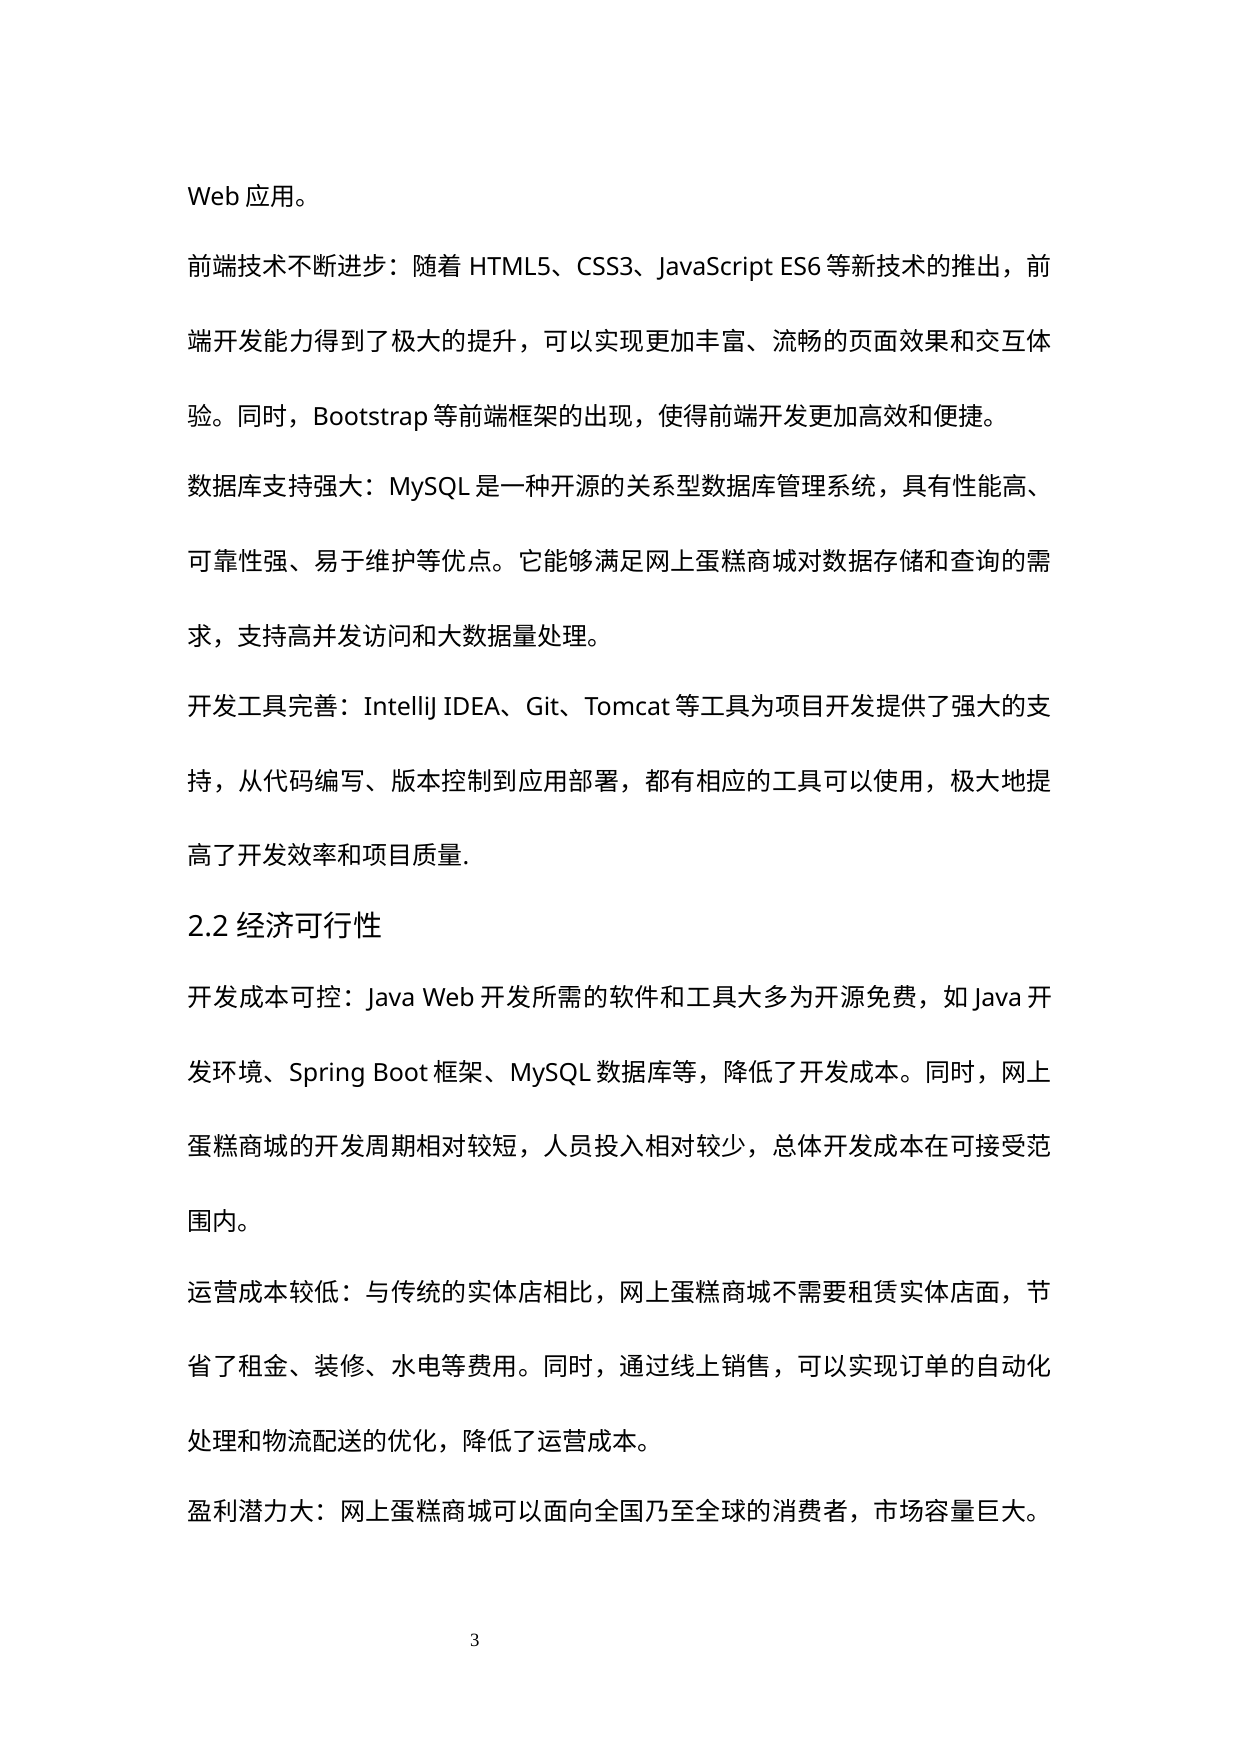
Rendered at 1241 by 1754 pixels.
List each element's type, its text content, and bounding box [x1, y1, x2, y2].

text 开发成本可控：Java Web开发所需的软件和工具大多为开源免费，如Java开发环境、Spring Boot框架、MySQL数据库等，降低了开发成本。同时，网上蛋糕商城的开发周期相对较短，人员投入相对较少，总体开发成本在可接受范围内。 [187, 963, 1053, 1252]
text 数据库支持强大：MySQL是一种开源的关系型数据库管理系统，具有性能高、可靠性强、易于维护等优点。它能够满足网上蛋糕商城对数据存储和查询的需求，支持高并发访问和大数据量处理。 [187, 452, 1053, 667]
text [187, 162, 1053, 227]
text 2.2 经济可行性 [187, 892, 1053, 957]
text 开发工具完善：IntelliJ IDEA、Git、Tomcat等工具为项目开发提供了强大的支持，从代码编写、版本控制到应用部署，都有相应的工具可以使用，极大地提高了开发效率和项目质量. [187, 672, 1053, 886]
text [187, 1477, 1053, 1542]
text 运营成本较低：与传统的实体店相比，网上蛋糕商城不需要租赁实体店面，节省了租金、装修、水电等费用。同时，通过线上销售，可以实现订单的自动化处理和物流配送的优化，降低了运营成本。 [187, 1258, 1053, 1472]
text 前端技术不断进步：随着HTML5、CSS3、JavaScript ES6等新技术的推出，前端开发能力得到了极大的提升，可以实现更加丰富、流畅的页面效果和交互体验。同时，Bootstrap等前端框架的出现，使得前端开发更加高效和便捷。 [187, 232, 1053, 447]
